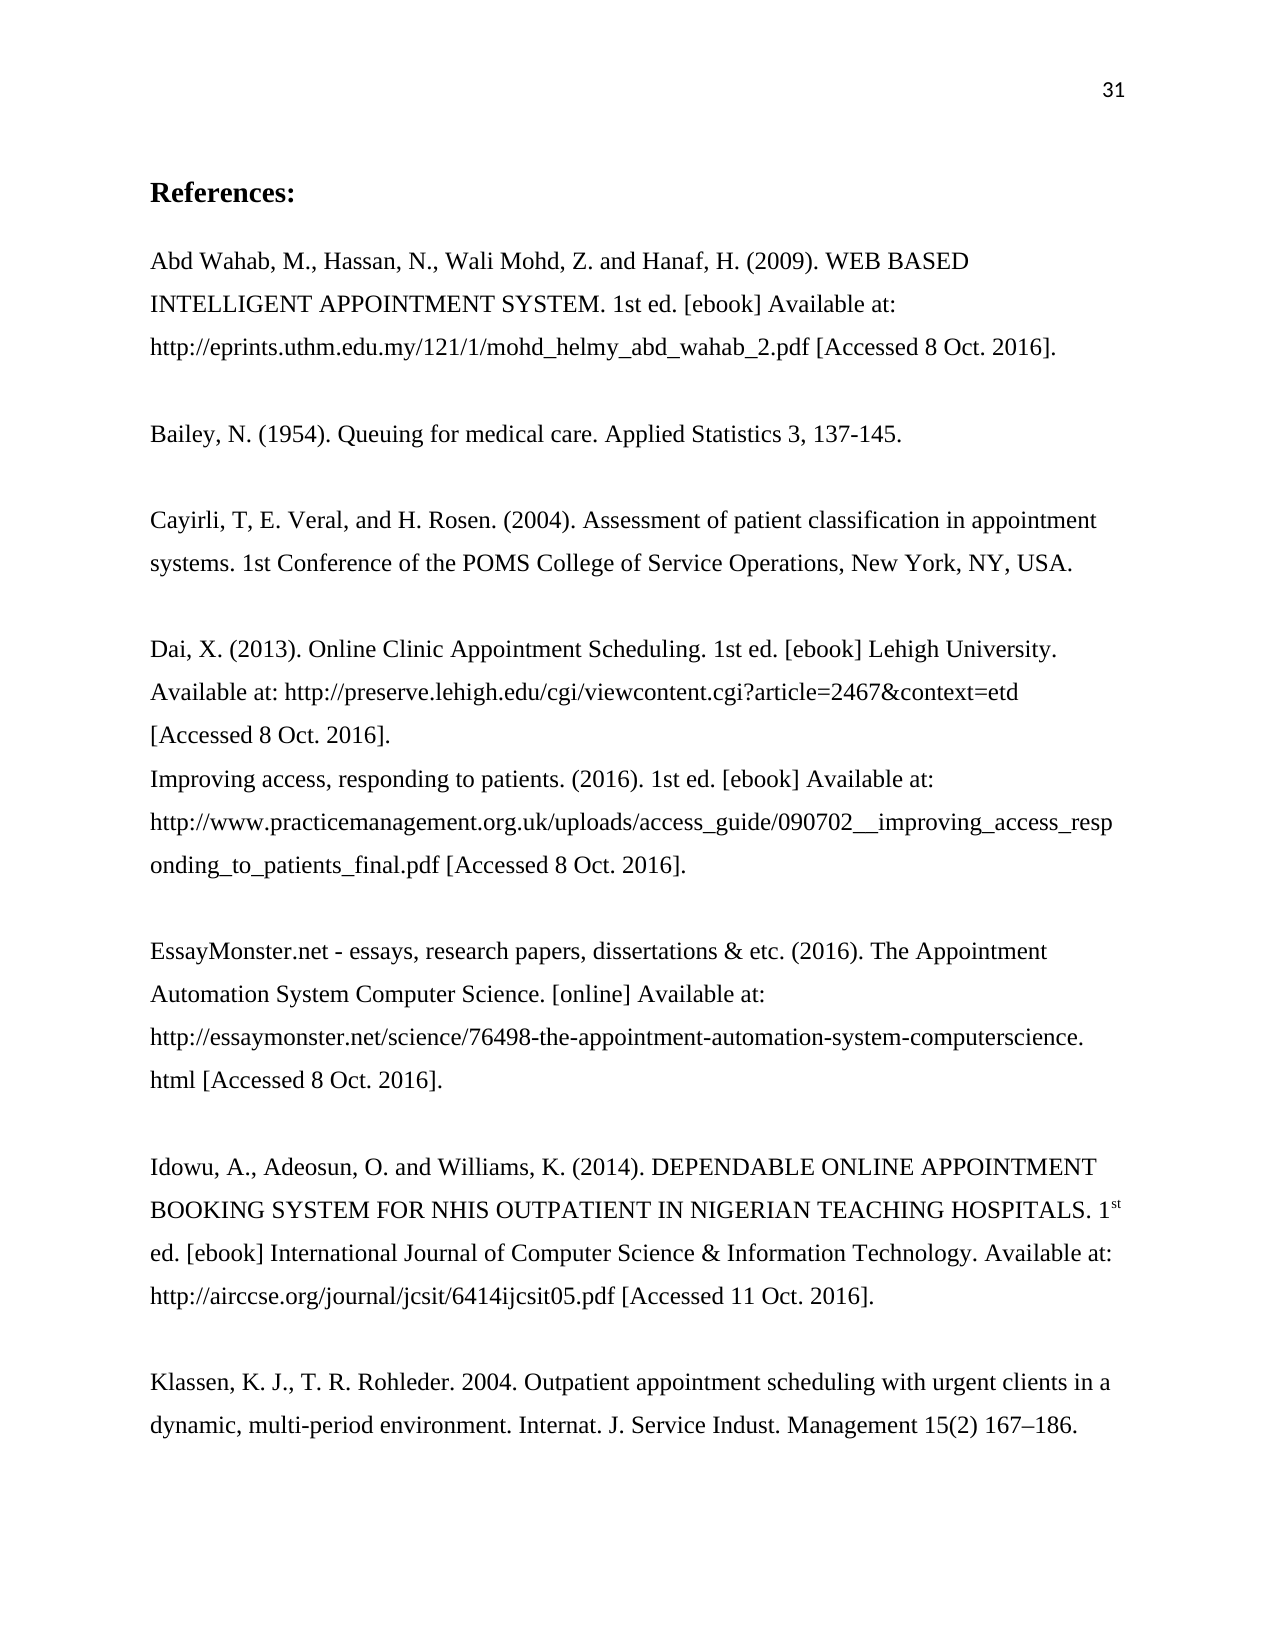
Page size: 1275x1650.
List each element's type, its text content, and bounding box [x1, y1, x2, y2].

text onding_to_patients_final.pdf [Accessed 8 Oct. 2016]. [150, 850, 1125, 879]
text References: [150, 175, 1125, 208]
text Improving access, responding to patients. (2016). 1st ed. [ebook] Available at: [150, 764, 1125, 792]
text http://essaymonster.net/science/76498-the-appointment-automation-system-computerscience. html [Accessed 8 Oct. 2016]. [150, 1022, 1125, 1094]
text Bailey, N. (1954). Queuing for medical care. Applied Statistics 3, 137-145. [150, 419, 1125, 447]
text Klassen, K. J., T. R. Rohleder. 2004. Outpatient appointment scheduling with urgent clients in a dynamic, multi-period environment. Internat. J. Service Indust. Management 15(2) 167–186. [150, 1367, 1125, 1439]
text Dai, X. (2013). Online Clinic Appointment Scheduling. 1st ed. [ebook] Lehigh University. Available at: http://preserve.lehigh.edu/cgi/viewcontent.cgi?article=2467&context=etd [Accessed 8 Oct. 2016]. [150, 634, 1125, 749]
text Abd Wahab, M., Hassan, N., Wali Mohd, Z. and Hanaf, H. (2009). WEB BASED INTELLIGENT APPOINTMENT SYSTEM. 1st ed. [ebook] Available at: http://eprints.uthm.edu.my/121/1/mohd_helmy_abd_wahab_2.pdf [Accessed 8 Oct. 2016]. [150, 246, 1125, 361]
text http://airccse.org/journal/jcsit/6414ijcsit05.pdf [Accessed 11 Oct. 2016]. [150, 1281, 1125, 1310]
text Cayirli, T, E. Veral, and H. Rosen. (2004). Assessment of patient classification in appointment systems. 1st Conference of the POMS College of Service Operations, New York, NY, USA. [150, 505, 1125, 577]
text EssayMonster.net - essays, research papers, dissertations & etc. (2016). The Appointment Automation System Computer Science. [online] Available at: [150, 936, 1125, 1008]
text http://www.practicemanagement.org.uk/uploads/access_guide/090702__improving_access_resp [150, 807, 1125, 836]
text Idowu, A., Adeosun, O. and Williams, K. (2014). DEPENDABLE ONLINE APPOINTMENT BOOKING SYSTEM FOR NHIS OUTPATIENT IN NIGERIAN TEACHING HOSPITALS. 1st ed. [ebook] International Journal of Computer Science & Information Technology. Available at: [150, 1152, 1125, 1267]
